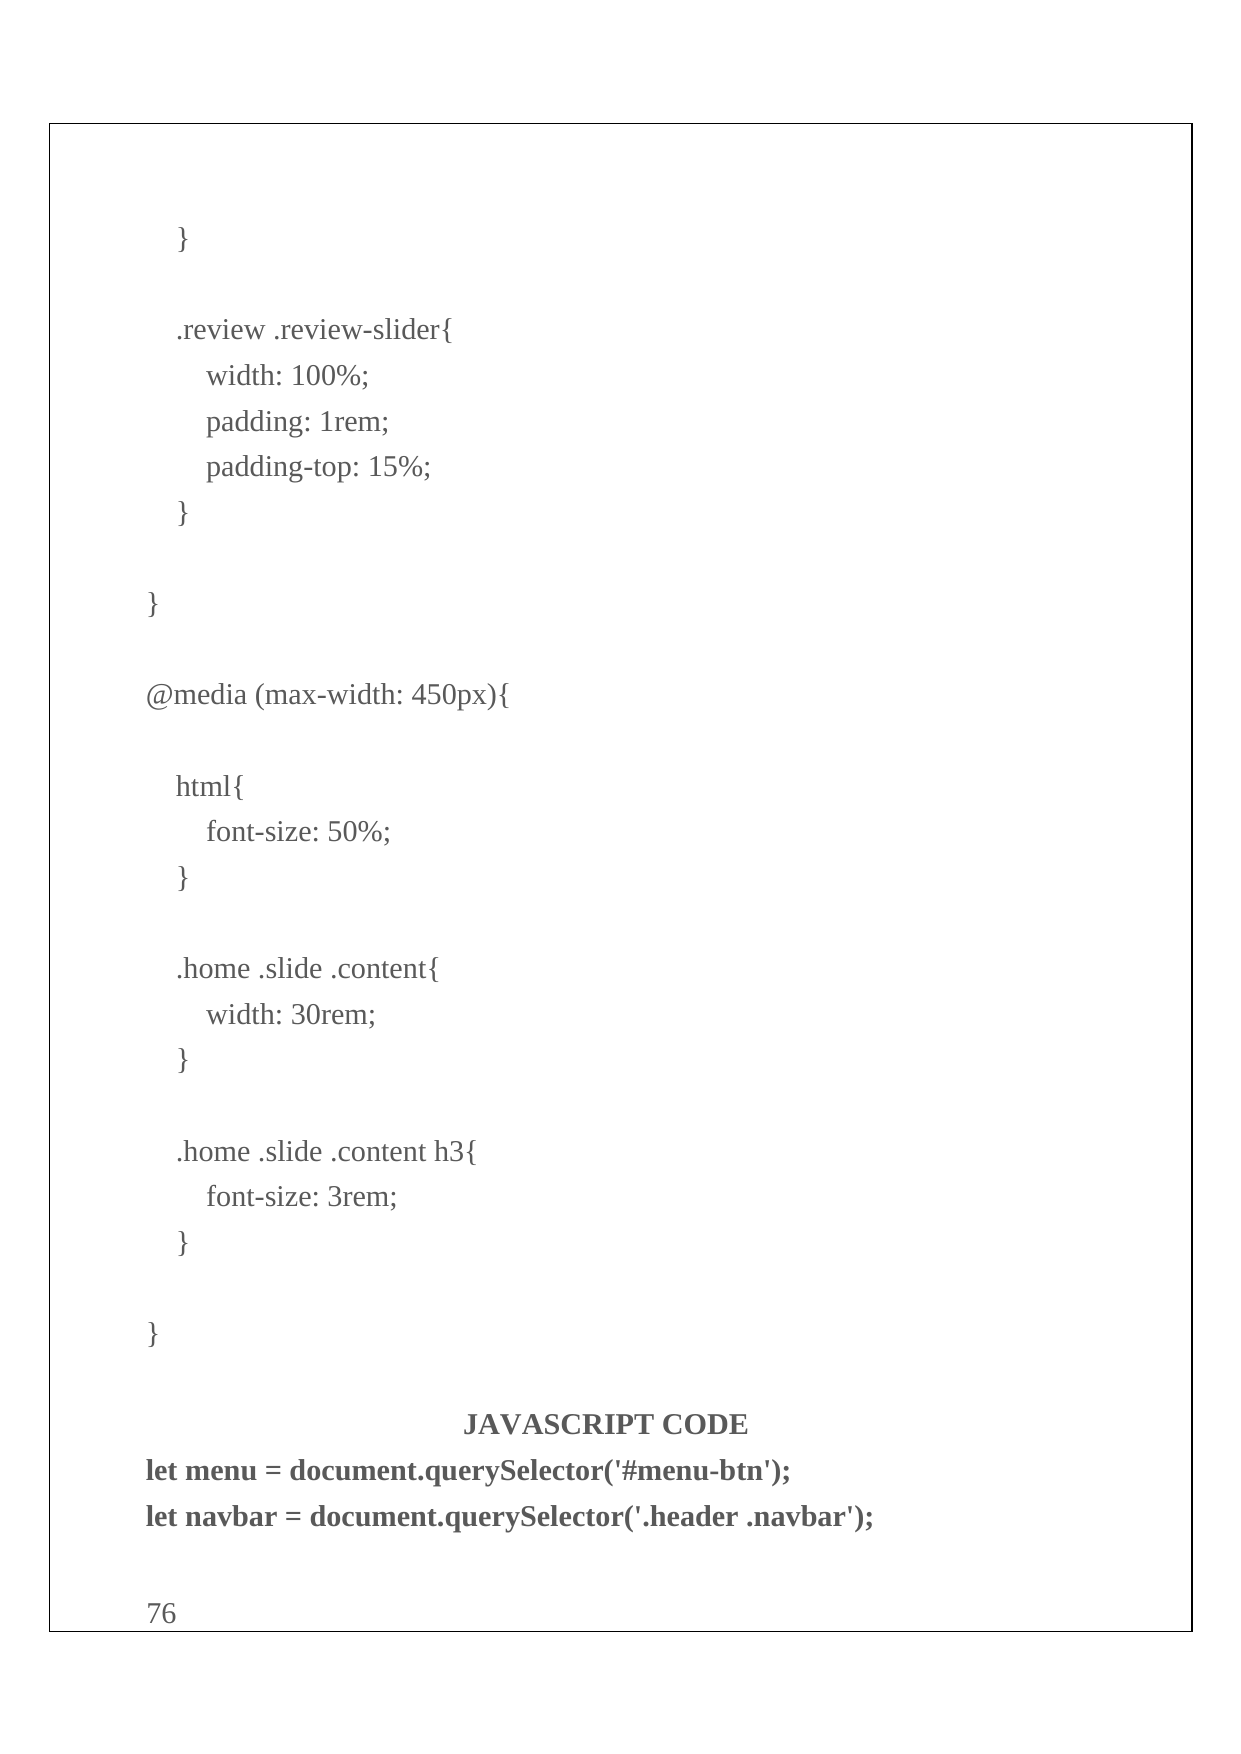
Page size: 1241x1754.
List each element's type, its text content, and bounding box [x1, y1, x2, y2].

text .review .review-slider{ [146, 311, 1067, 346]
text padding: 1rem; [146, 403, 1067, 437]
text } [146, 220, 1067, 255]
text .home .slide .content{ [146, 950, 1067, 985]
text font-size: 50%; [146, 813, 1067, 848]
text @media (max-width: 450px){ [146, 676, 1067, 711]
text } [146, 1041, 1067, 1076]
text padding-top: 15%; [146, 448, 1067, 483]
text let menu = document.querySelector('#menu-btn'); [146, 1452, 1067, 1487]
text width: 30rem; [146, 996, 1067, 1031]
text } [146, 585, 1067, 620]
text let navbar = document.querySelector('.header .navbar'); [146, 1498, 1067, 1532]
text JAVASCRIPT CODE [146, 1406, 1067, 1441]
text .home .slide .content h3{ [146, 1133, 1067, 1167]
text } [146, 1315, 1067, 1350]
text font-size: 3rem; [146, 1178, 1067, 1213]
text } [146, 859, 1067, 894]
text } [146, 1224, 1067, 1259]
text } [146, 494, 1067, 529]
text width: 100%; [146, 357, 1067, 392]
text html{ [146, 768, 1067, 802]
